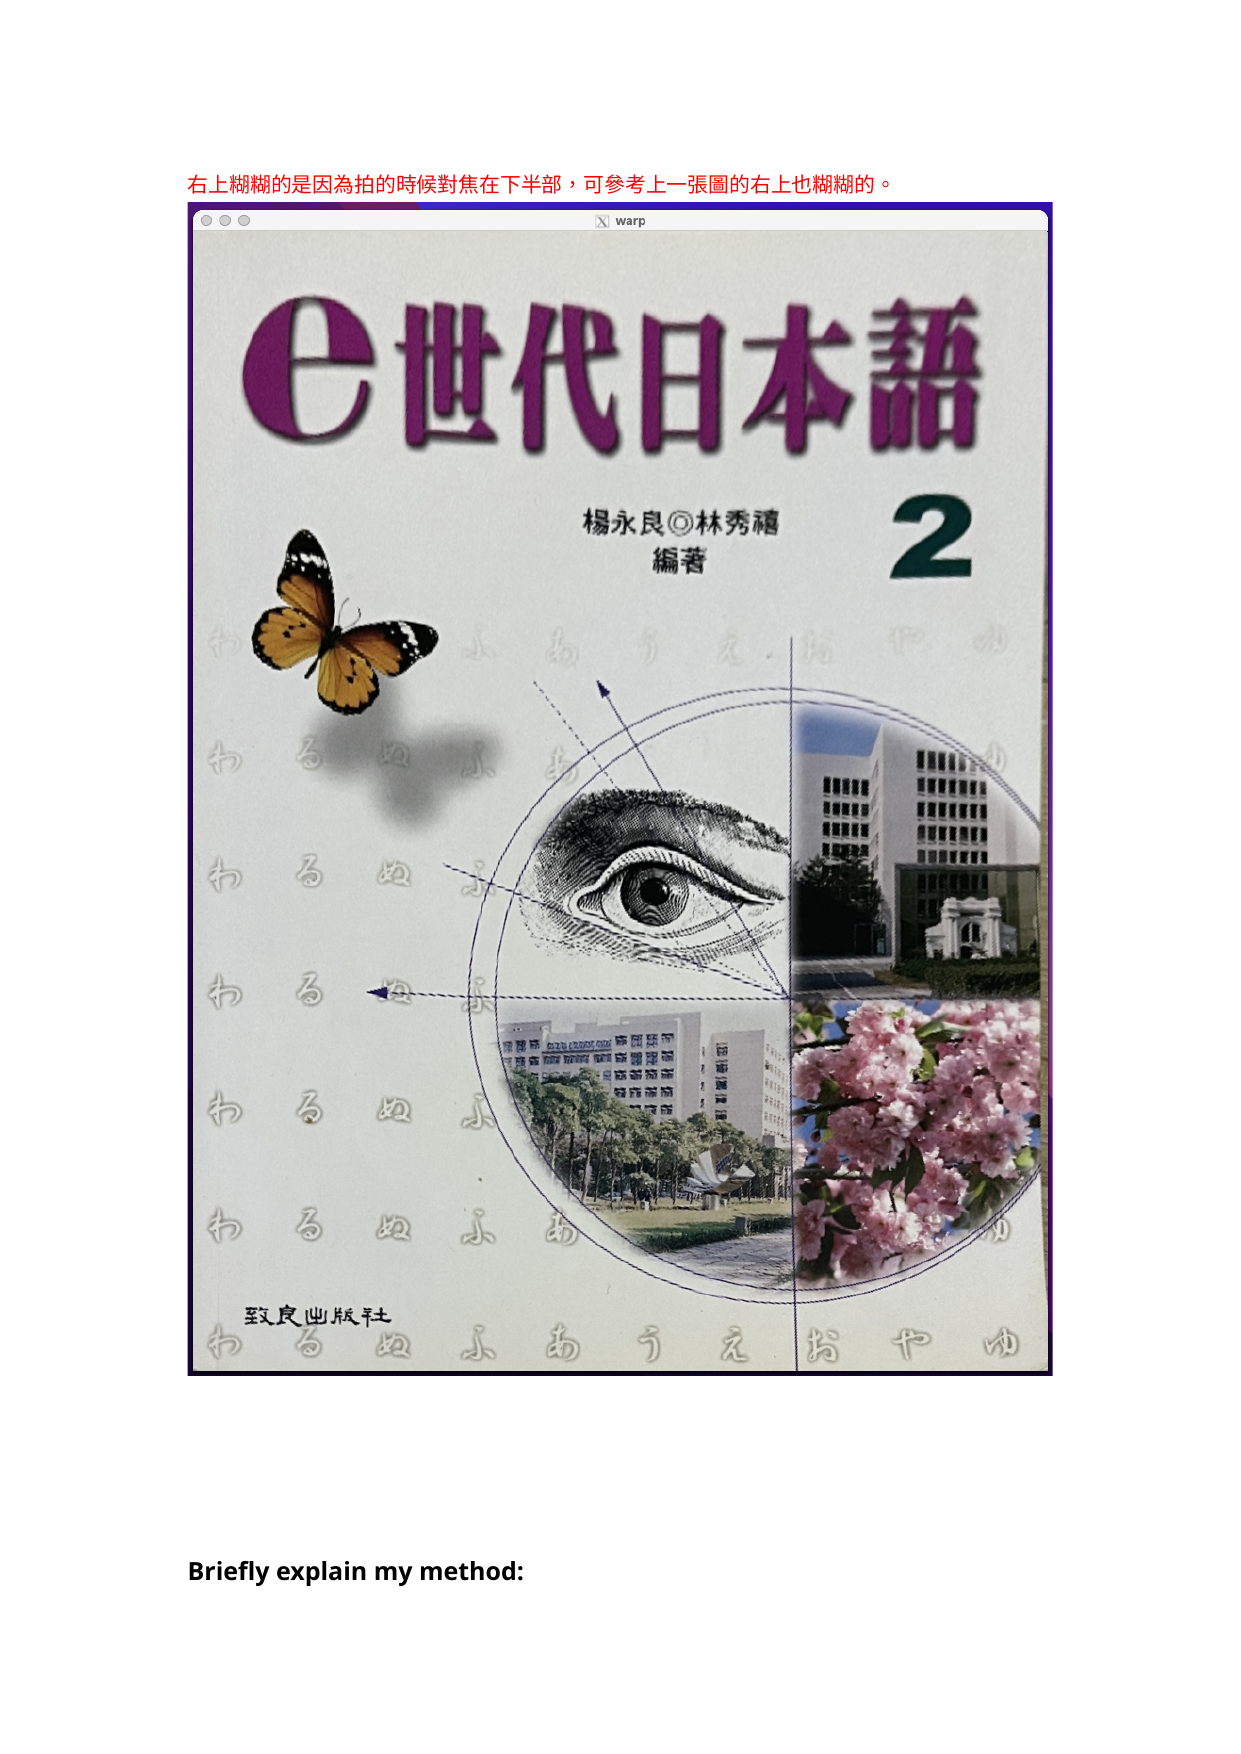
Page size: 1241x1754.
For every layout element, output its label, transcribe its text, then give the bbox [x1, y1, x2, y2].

text Briefly explain my method: [187, 1552, 1053, 1589]
picture [187, 202, 1053, 1376]
text 右上糊糊的是因為拍的時候對焦在下半部，可參考上一張圖的右上也糊糊的。 [187, 164, 1053, 202]
